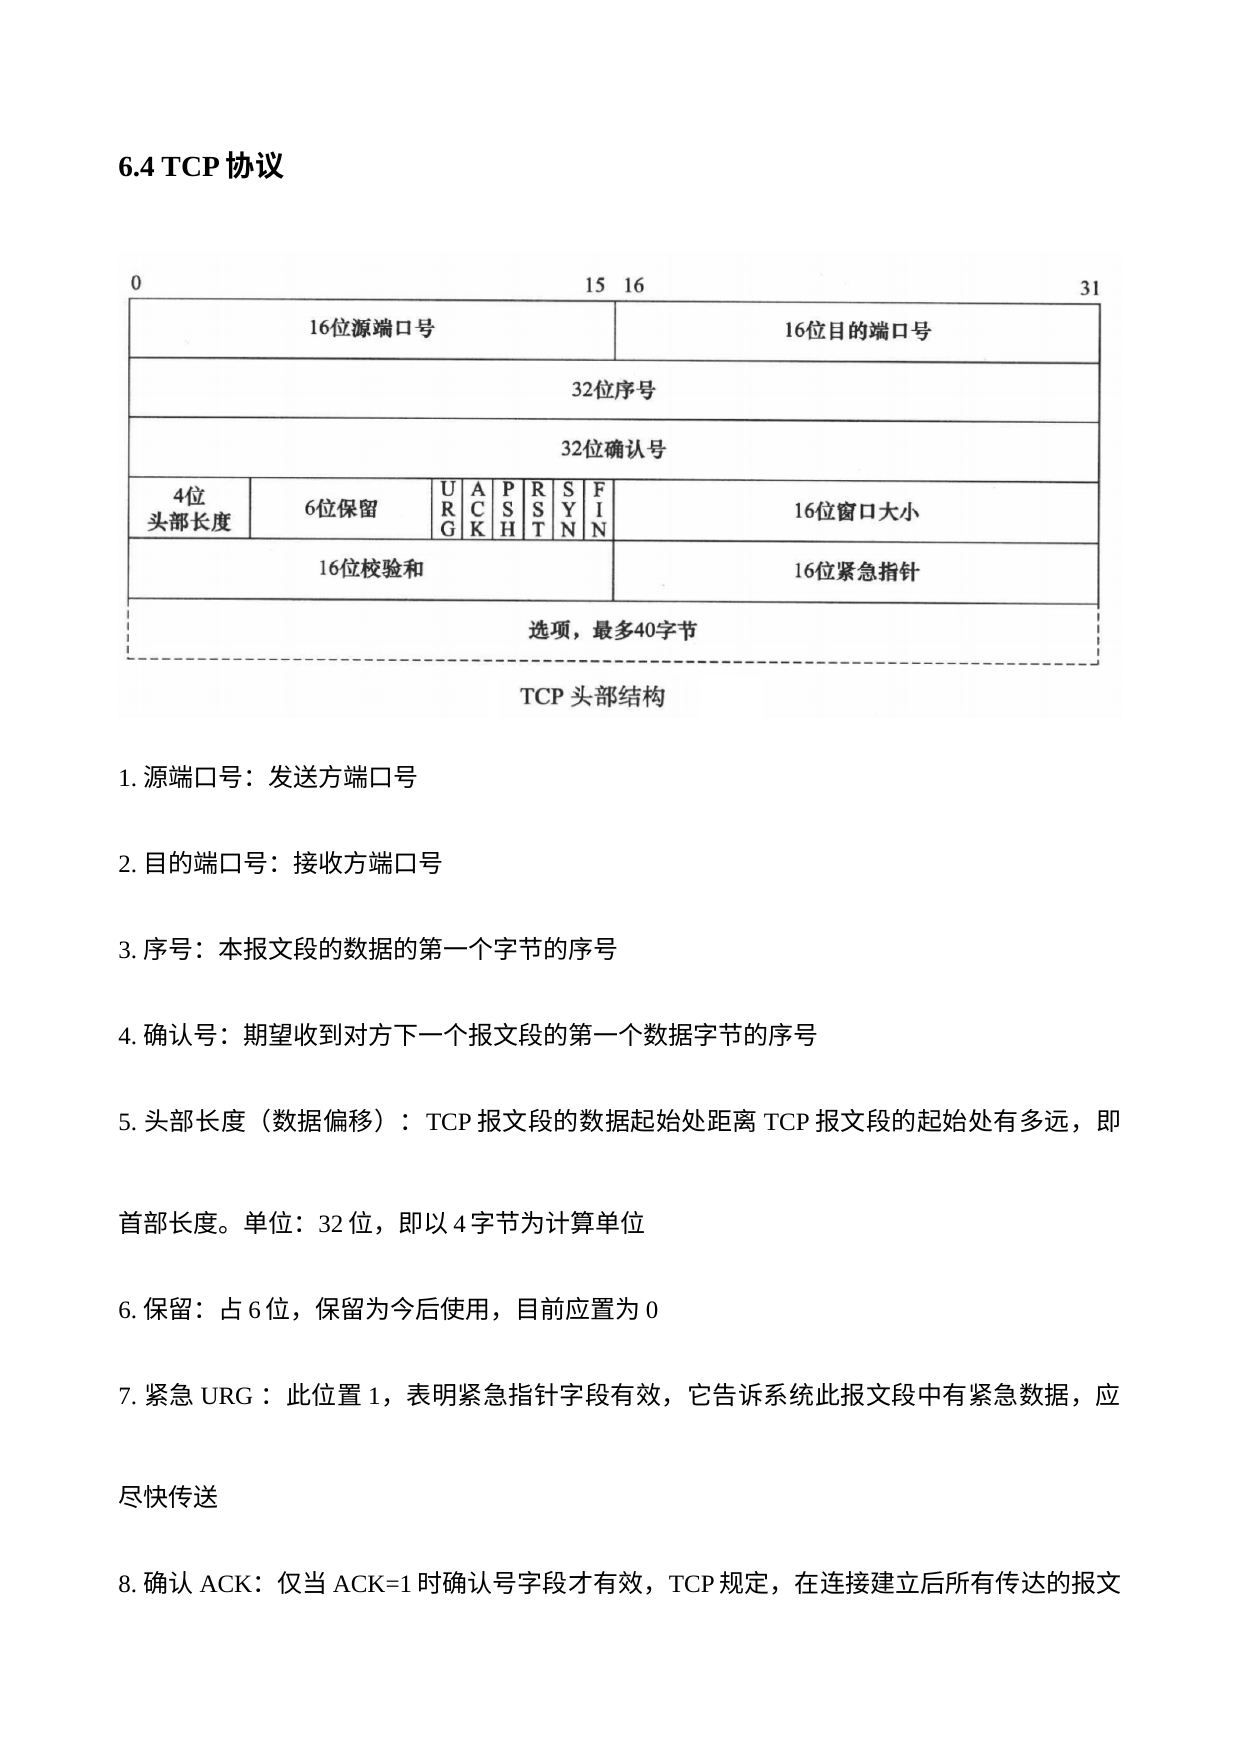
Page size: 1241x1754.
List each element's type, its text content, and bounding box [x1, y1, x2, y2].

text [118, 1548, 1122, 1616]
text 1. 源端口号：发送方端口号 [118, 742, 1122, 810]
text 3. 序号：本报文段的数据的第一个字节的序号 [118, 914, 1122, 982]
text 7. 紧急URG ：此位置1，表明紧急指针字段有效，它告诉系统此报文段中有紧急数据，应尽快传送 [118, 1360, 1122, 1530]
text 2. 目的端口号：接收方端口号 [118, 828, 1122, 896]
picture [118, 252, 1123, 718]
text 6. 保留：占6位，保留为今后使用，目前应置为0 [118, 1274, 1122, 1342]
subtitle 6.4 TCP协议 [118, 130, 1122, 198]
text 5. 头部长度（数据偏移）：TCP报文段的数据起始处距离TCP报文段的起始处有多远，即首部长度。单位：32位，即以4字节为计算单位 [118, 1086, 1122, 1256]
text 4. 确认号：期望收到对方下一个报文段的第一个数据字节的序号 [118, 1000, 1122, 1068]
